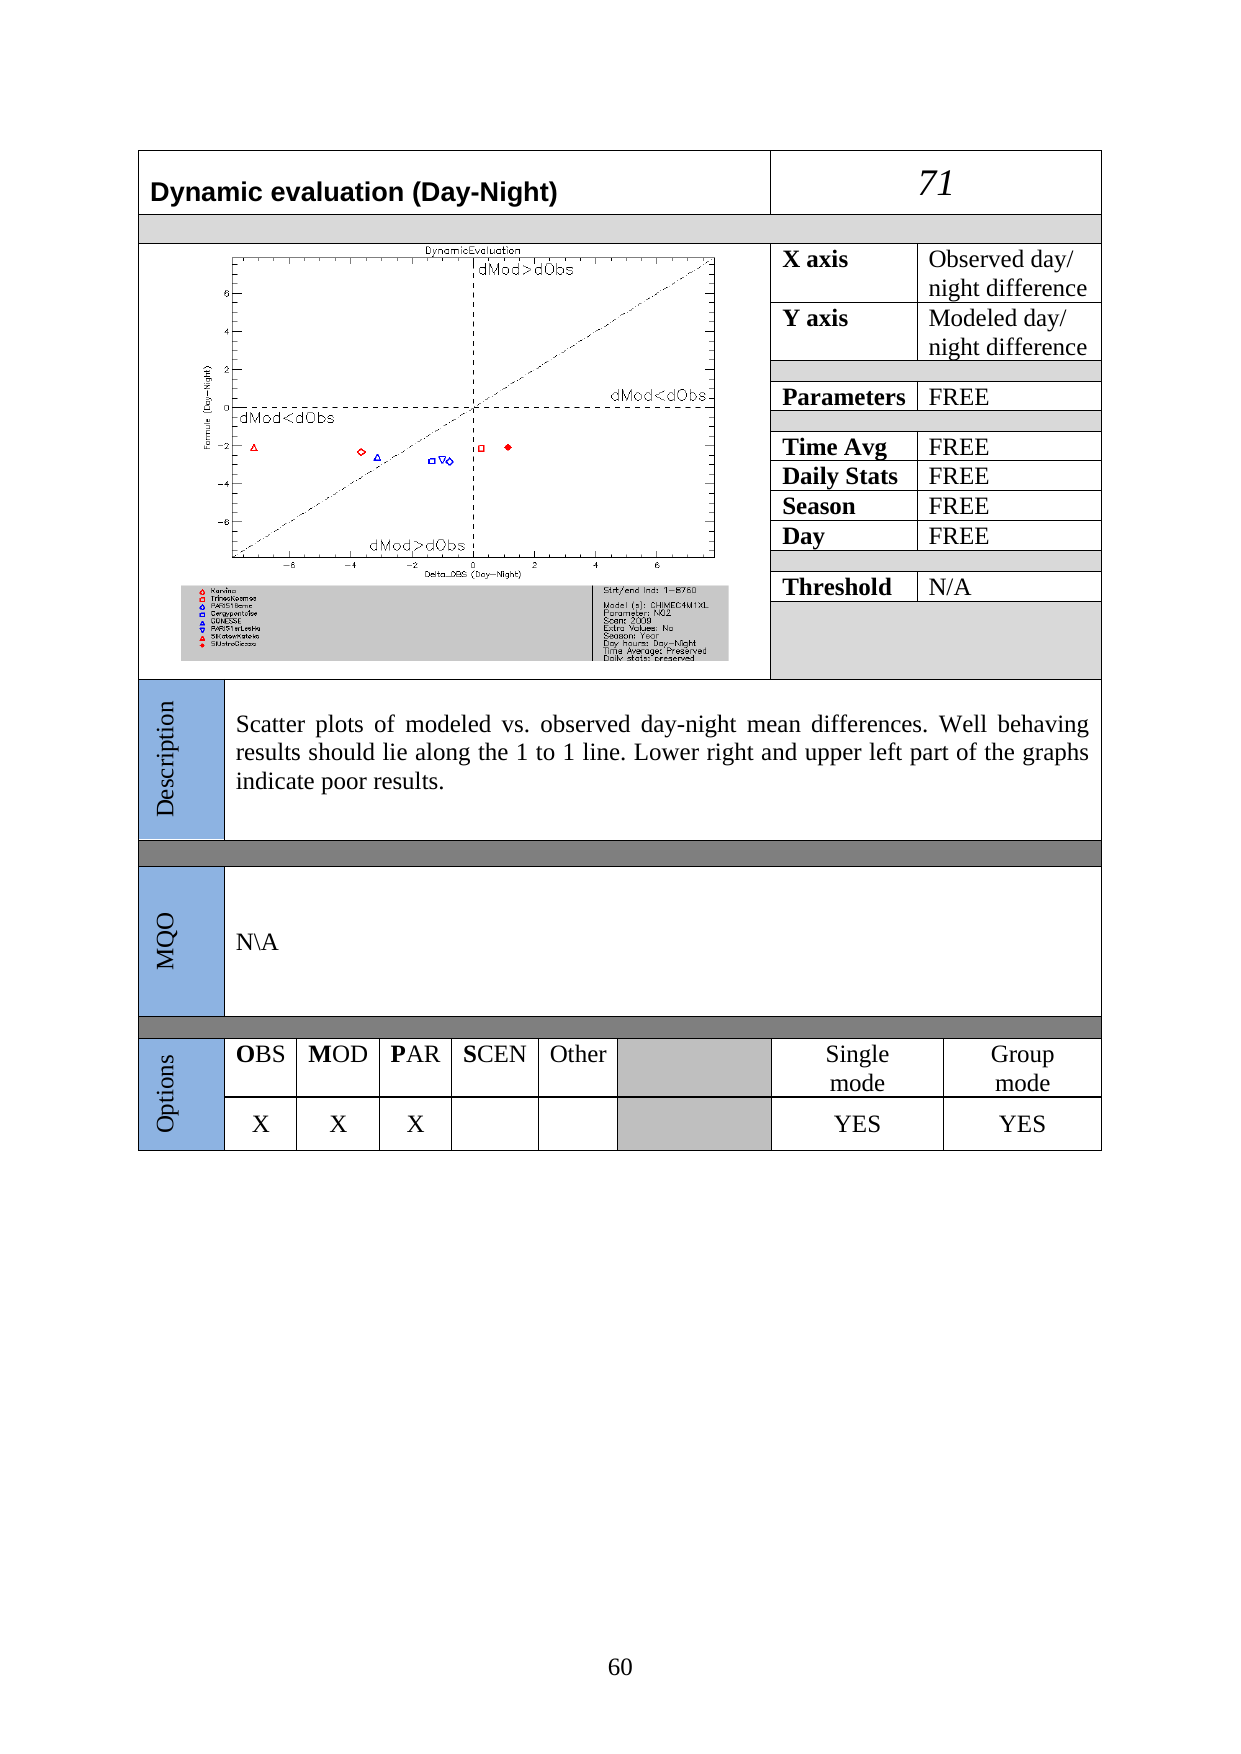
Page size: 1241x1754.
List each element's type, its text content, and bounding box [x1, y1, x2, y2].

table_cell FREE [918, 432, 1101, 460]
table_cell Season [771, 491, 917, 520]
table_cell X [225, 1098, 296, 1150]
table_cell FREE [918, 521, 1101, 550]
table_cell [139, 215, 1101, 243]
table_cell Daily Stats [771, 461, 917, 490]
table_cell [771, 602, 1101, 679]
table_cell Group mode [944, 1039, 1101, 1096]
table_cell [139, 841, 1101, 866]
table_cell [618, 1039, 771, 1096]
table_cell SCEN [452, 1039, 538, 1096]
table_cell Observed day/ night difference [918, 244, 1101, 302]
table_cell N\A [225, 867, 1101, 1016]
table_cell [139, 1017, 1101, 1038]
table_cell [452, 1098, 538, 1150]
table_cell MQO [139, 867, 224, 1016]
table_cell Threshold [771, 572, 917, 601]
table_cell [771, 411, 1101, 431]
table_cell X [380, 1098, 451, 1150]
table_cell Scatter plots of modeled vs. observed day-night mean differences. Well behaving results should lie along the 1 to 1 line. Lower right and upper left part of the graphs indicate poor results. [225, 680, 1101, 839]
table_cell YES [772, 1098, 943, 1150]
table_cell [771, 551, 1101, 571]
table_cell Y axis [771, 303, 917, 360]
table_cell Other [539, 1039, 617, 1096]
table_cell Options [139, 1039, 224, 1150]
table_cell Description [139, 680, 224, 839]
table_cell PAR [380, 1039, 451, 1096]
table_cell X axis [771, 244, 917, 302]
table_header 71 [771, 151, 1101, 213]
table_cell Day [771, 521, 917, 550]
table_cell OBS [225, 1039, 296, 1096]
table_header Dynamic evaluation (Day-Night) [139, 151, 770, 213]
table_cell [771, 361, 1101, 381]
table_cell [539, 1098, 617, 1150]
table_cell FREE [918, 461, 1101, 490]
table_cell Modeled day/ night difference [918, 303, 1101, 360]
picture [181, 244, 729, 661]
table_cell [618, 1098, 771, 1150]
table_cell Parameters [771, 382, 917, 410]
table_cell FREE [918, 491, 1101, 520]
table_cell Single mode [772, 1039, 943, 1096]
table_cell FREE [918, 382, 1101, 410]
table_cell YES [944, 1098, 1101, 1150]
table_cell X [297, 1098, 379, 1150]
table_cell MOD [297, 1039, 379, 1096]
table_cell N/A [918, 572, 1101, 601]
table_cell [139, 244, 770, 679]
table_cell Time Avg [771, 432, 917, 460]
